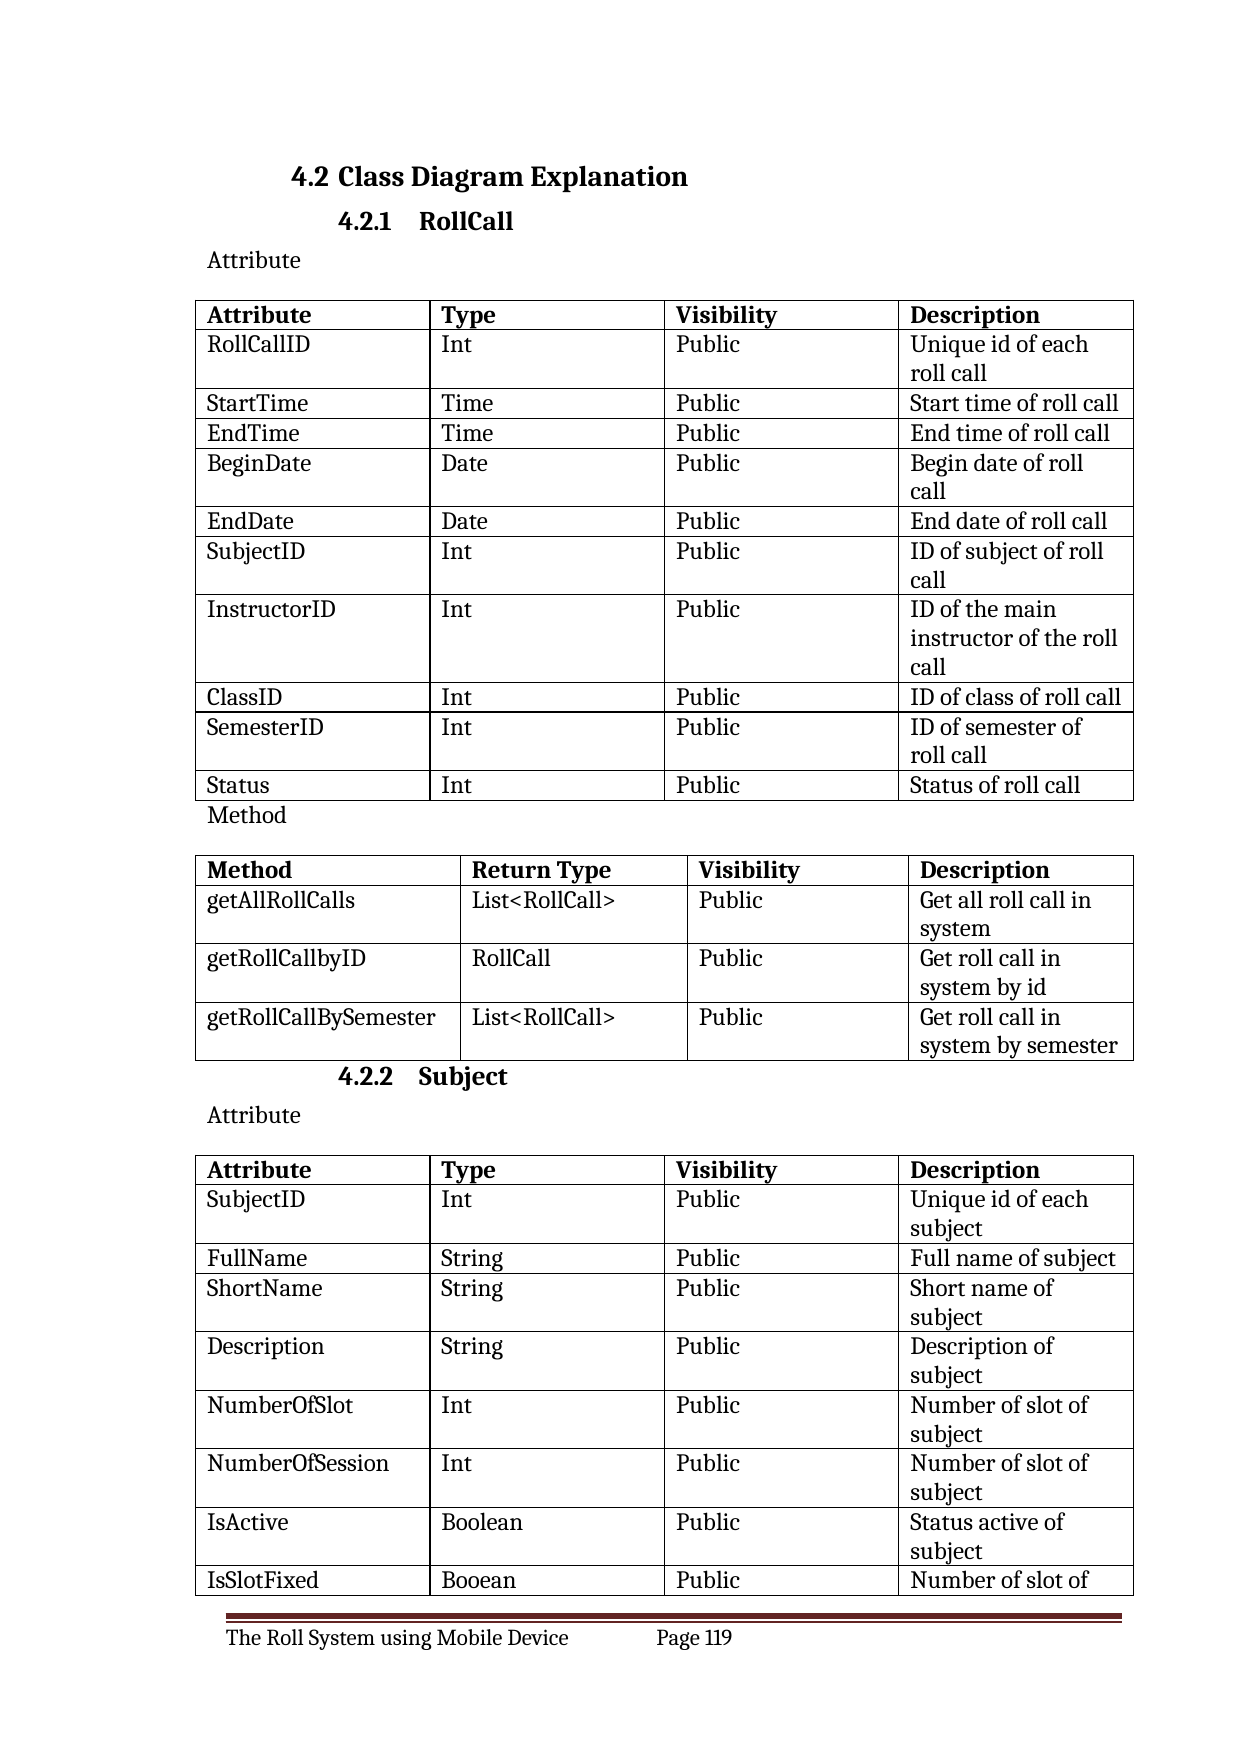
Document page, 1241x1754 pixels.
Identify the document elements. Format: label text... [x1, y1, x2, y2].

table_cell List<RollCall> [461, 1003, 687, 1060]
table_header Description [909, 856, 1133, 884]
table_cell Public [665, 389, 898, 418]
table_header Description [899, 301, 1133, 329]
table_cell IsSlotFixed [196, 1566, 429, 1595]
table_cell Date [431, 507, 664, 536]
table_cell Int [431, 330, 664, 388]
table_cell Public [665, 1185, 898, 1243]
table_cell NumberOfSlot [196, 1391, 429, 1448]
table_cell RollCall [461, 944, 687, 1002]
table_cell Int [431, 1391, 664, 1448]
table_cell Int [431, 771, 664, 800]
table_cell getRollCallbyID [196, 944, 460, 1002]
table_header Attribute [196, 1156, 429, 1184]
table_cell Int [431, 713, 664, 770]
table_cell Public [665, 771, 898, 800]
table_cell Public [688, 886, 908, 943]
table_cell Int [431, 1185, 664, 1243]
table_cell Public [665, 1566, 898, 1595]
table_header Attribute [196, 301, 429, 329]
table_cell InstructorID [196, 595, 429, 682]
table_cell Description of subject [899, 1332, 1133, 1390]
table_cell IsActive [196, 1508, 429, 1565]
table_cell Public [665, 1508, 898, 1565]
table_cell Start time of roll call [899, 389, 1133, 418]
table_cell Public [665, 1391, 898, 1448]
table_header Visibility [665, 1156, 898, 1184]
table_cell Public [688, 1003, 908, 1060]
table_cell BeginDate [196, 449, 429, 506]
text Attribute [207, 246, 1122, 274]
table_cell Full name of subject [899, 1244, 1133, 1273]
table_cell EndTime [196, 419, 429, 447]
table_header Return Type [461, 856, 687, 884]
table_cell Number of slot of subject [899, 1449, 1133, 1507]
subtitle Class Diagram Explanation [291, 160, 1122, 194]
table_header Method [196, 856, 460, 884]
table_cell Boolean [431, 1508, 664, 1565]
table_cell ID of the main instructor of the roll call [899, 595, 1133, 682]
text Method [207, 801, 1122, 829]
table_cell Public [665, 449, 898, 506]
table_cell Int [431, 537, 664, 594]
table_cell Status active of subject [899, 1508, 1133, 1565]
table_cell getRollCallBySemester [196, 1003, 460, 1060]
table_cell ID of semester of roll call [899, 713, 1133, 770]
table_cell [899, 1566, 1133, 1595]
table_cell Public [688, 944, 908, 1002]
table_cell Unique id of each subject [899, 1185, 1133, 1243]
table_cell getAllRollCalls [196, 886, 460, 943]
table_cell Number of slot of subject [899, 1391, 1133, 1448]
table_cell Public [665, 537, 898, 594]
table_cell SubjectID [196, 1185, 429, 1243]
table_cell List<RollCall> [461, 886, 687, 943]
table_cell Public [665, 419, 898, 447]
table_cell Description [196, 1332, 429, 1390]
table_cell Int [431, 1449, 664, 1507]
table_cell EndDate [196, 507, 429, 536]
table_cell Public [665, 1449, 898, 1507]
table_header Description [899, 1156, 1133, 1184]
table_cell Public [665, 1274, 898, 1331]
table_cell Get roll call in system by semester [909, 1003, 1133, 1060]
table_cell Booean [431, 1566, 664, 1595]
table_cell Time [431, 419, 664, 447]
table_cell String [431, 1244, 664, 1273]
table_cell ClassID [196, 683, 429, 711]
table_cell ShortName [196, 1274, 429, 1331]
table_cell SubjectID [196, 537, 429, 594]
table_cell FullName [196, 1244, 429, 1273]
table_cell String [431, 1274, 664, 1331]
table_cell RollCallID [196, 330, 429, 388]
table_cell SemesterID [196, 713, 429, 770]
table_cell Status [196, 771, 429, 800]
table_cell Date [431, 449, 664, 506]
table_cell Public [665, 595, 898, 682]
text Attribute [207, 1101, 1122, 1129]
table_cell String [431, 1332, 664, 1390]
table_cell ID of class of roll call [899, 683, 1133, 711]
table_cell NumberOfSession [196, 1449, 429, 1507]
table_cell Int [431, 595, 664, 682]
table_cell Public [665, 1332, 898, 1390]
table_cell Unique id of each roll call [899, 330, 1133, 388]
table_cell End date of roll call [899, 507, 1133, 536]
table_cell Short name of subject [899, 1274, 1133, 1331]
table_cell Begin date of roll call [899, 449, 1133, 506]
table_cell Public [665, 1244, 898, 1273]
table_cell Status of roll call [899, 771, 1133, 800]
table_cell ID of subject of roll call [899, 537, 1133, 594]
table_cell Public [665, 713, 898, 770]
table_cell Public [665, 507, 898, 536]
subtitle Subject [338, 1061, 1122, 1092]
table_cell End time of roll call [899, 419, 1133, 447]
table_header Type [431, 1156, 664, 1184]
table_header Visibility [688, 856, 908, 884]
table_header Type [431, 301, 664, 329]
table_cell Int [431, 683, 664, 711]
subtitle RollCall [338, 206, 1122, 237]
table_cell Time [431, 389, 664, 418]
table_cell Get roll call in system by id [909, 944, 1133, 1002]
table_cell Public [665, 330, 898, 388]
table_cell Public [665, 683, 898, 711]
table_header Visibility [665, 301, 898, 329]
table_cell Get all roll call in system [909, 886, 1133, 943]
table_cell StartTime [196, 389, 429, 418]
